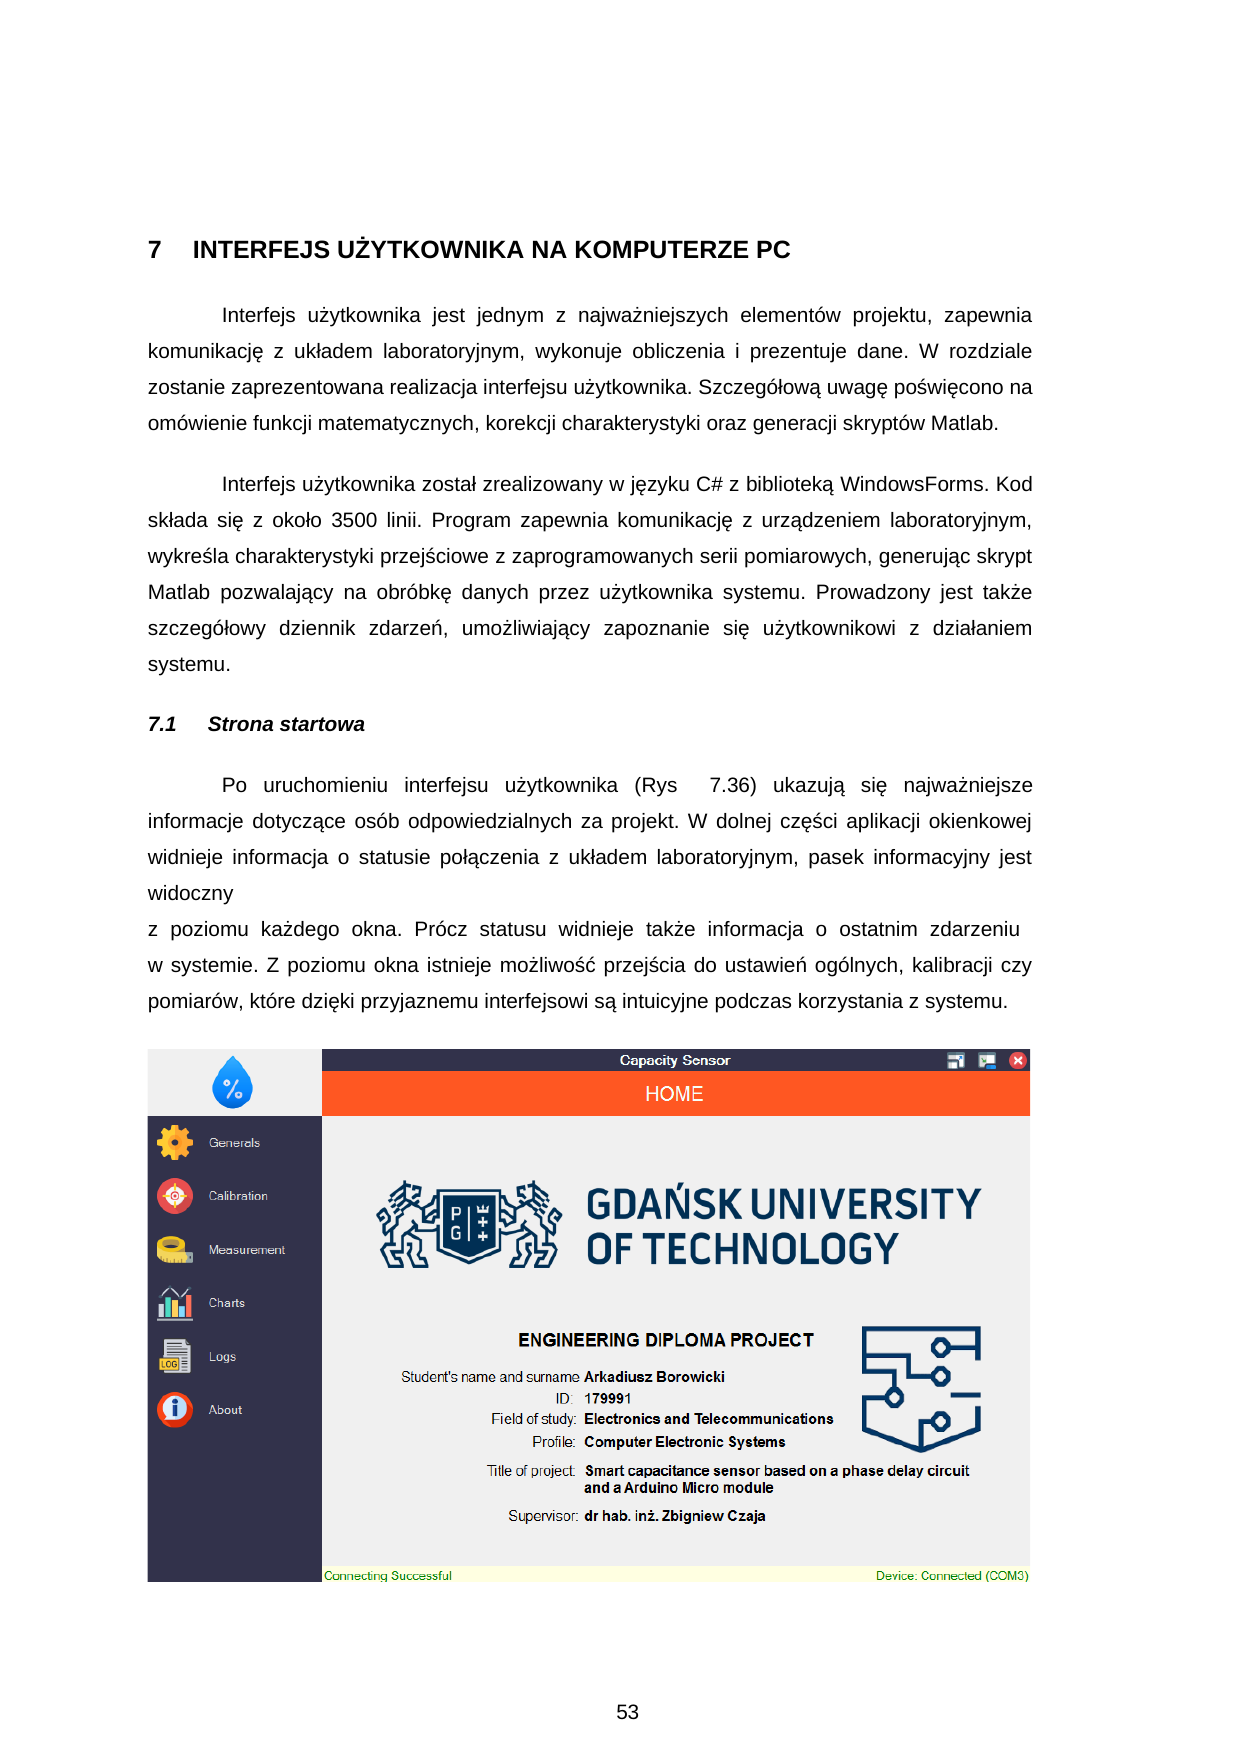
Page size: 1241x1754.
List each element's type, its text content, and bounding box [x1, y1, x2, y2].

text Interfejs użytkownika jest jednym z najważniejszych elementów projektu, zapewnia komunikację z układem laboratoryjnym, wykonuje obliczenia i prezentuje dane. W rozdziale zostanie zaprezentowana realizacja interfejsu użytkownika. Szczegółową uwagę poświęcono na omówienie funkcji matematycznych, korekcji charakterystyki oraz generacji skryptów Matlab. [148, 303, 1033, 435]
subtitle Strona startowa [148, 712, 1033, 736]
text Interfejs użytkownika został zrealizowany w języku C# z biblioteką WindowsForms. Kod składa się z około 3500 linii. Program zapewnia komunikację z urządzeniem laboratoryjnym, wykreśla charakterystyki przejściowe z zaprogramowanych serii pomiarowych, generując skrypt Matlab pozwalający na obróbkę danych przez użytkownika systemu. Prowadzony jest także szczegółowy dziennik zdarzeń, umożliwiający zapoznanie się użytkownikowi z działaniem systemu. [148, 472, 1033, 675]
subtitle Interfejs użytkownika na komputerze PC [148, 235, 1033, 263]
picture [147, 1049, 1031, 1582]
